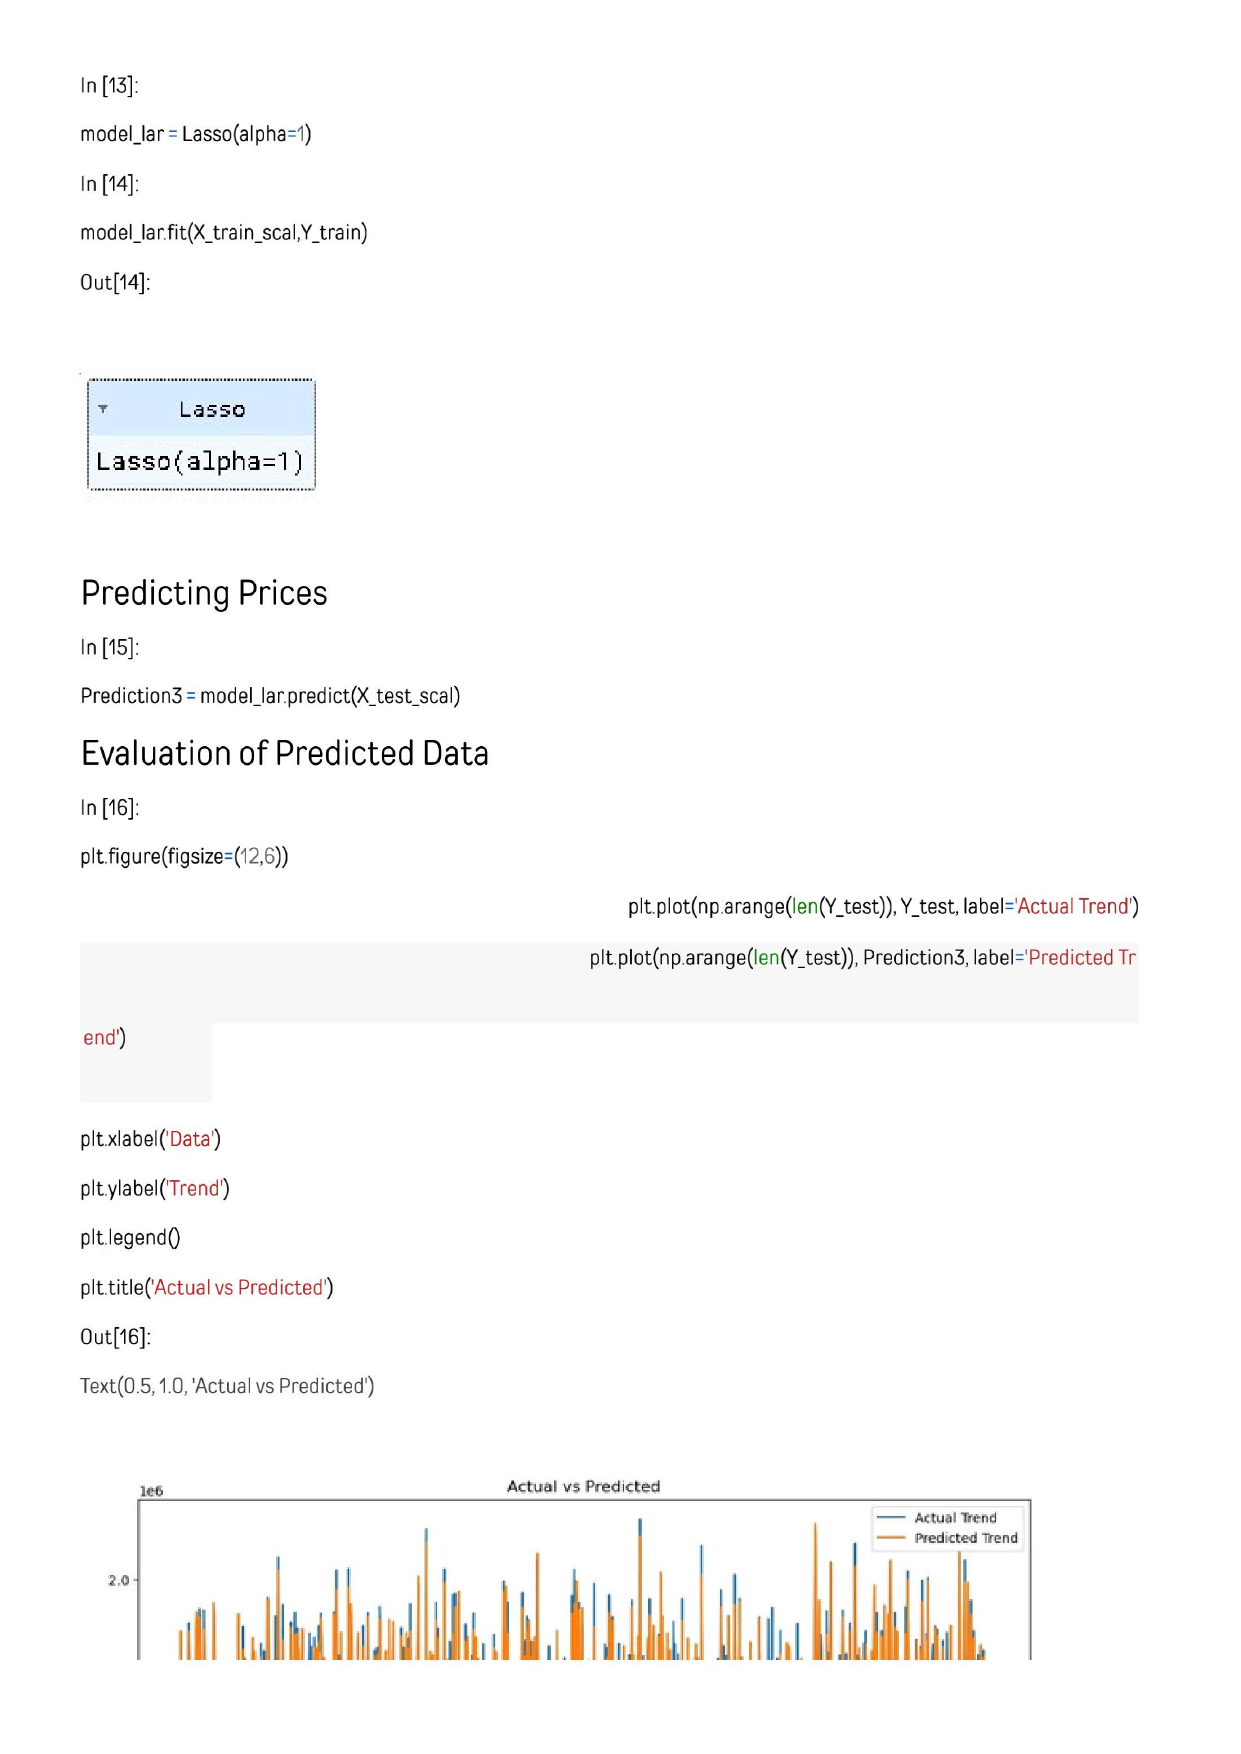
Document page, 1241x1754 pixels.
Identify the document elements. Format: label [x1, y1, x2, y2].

picture [77, 72, 1140, 1667]
